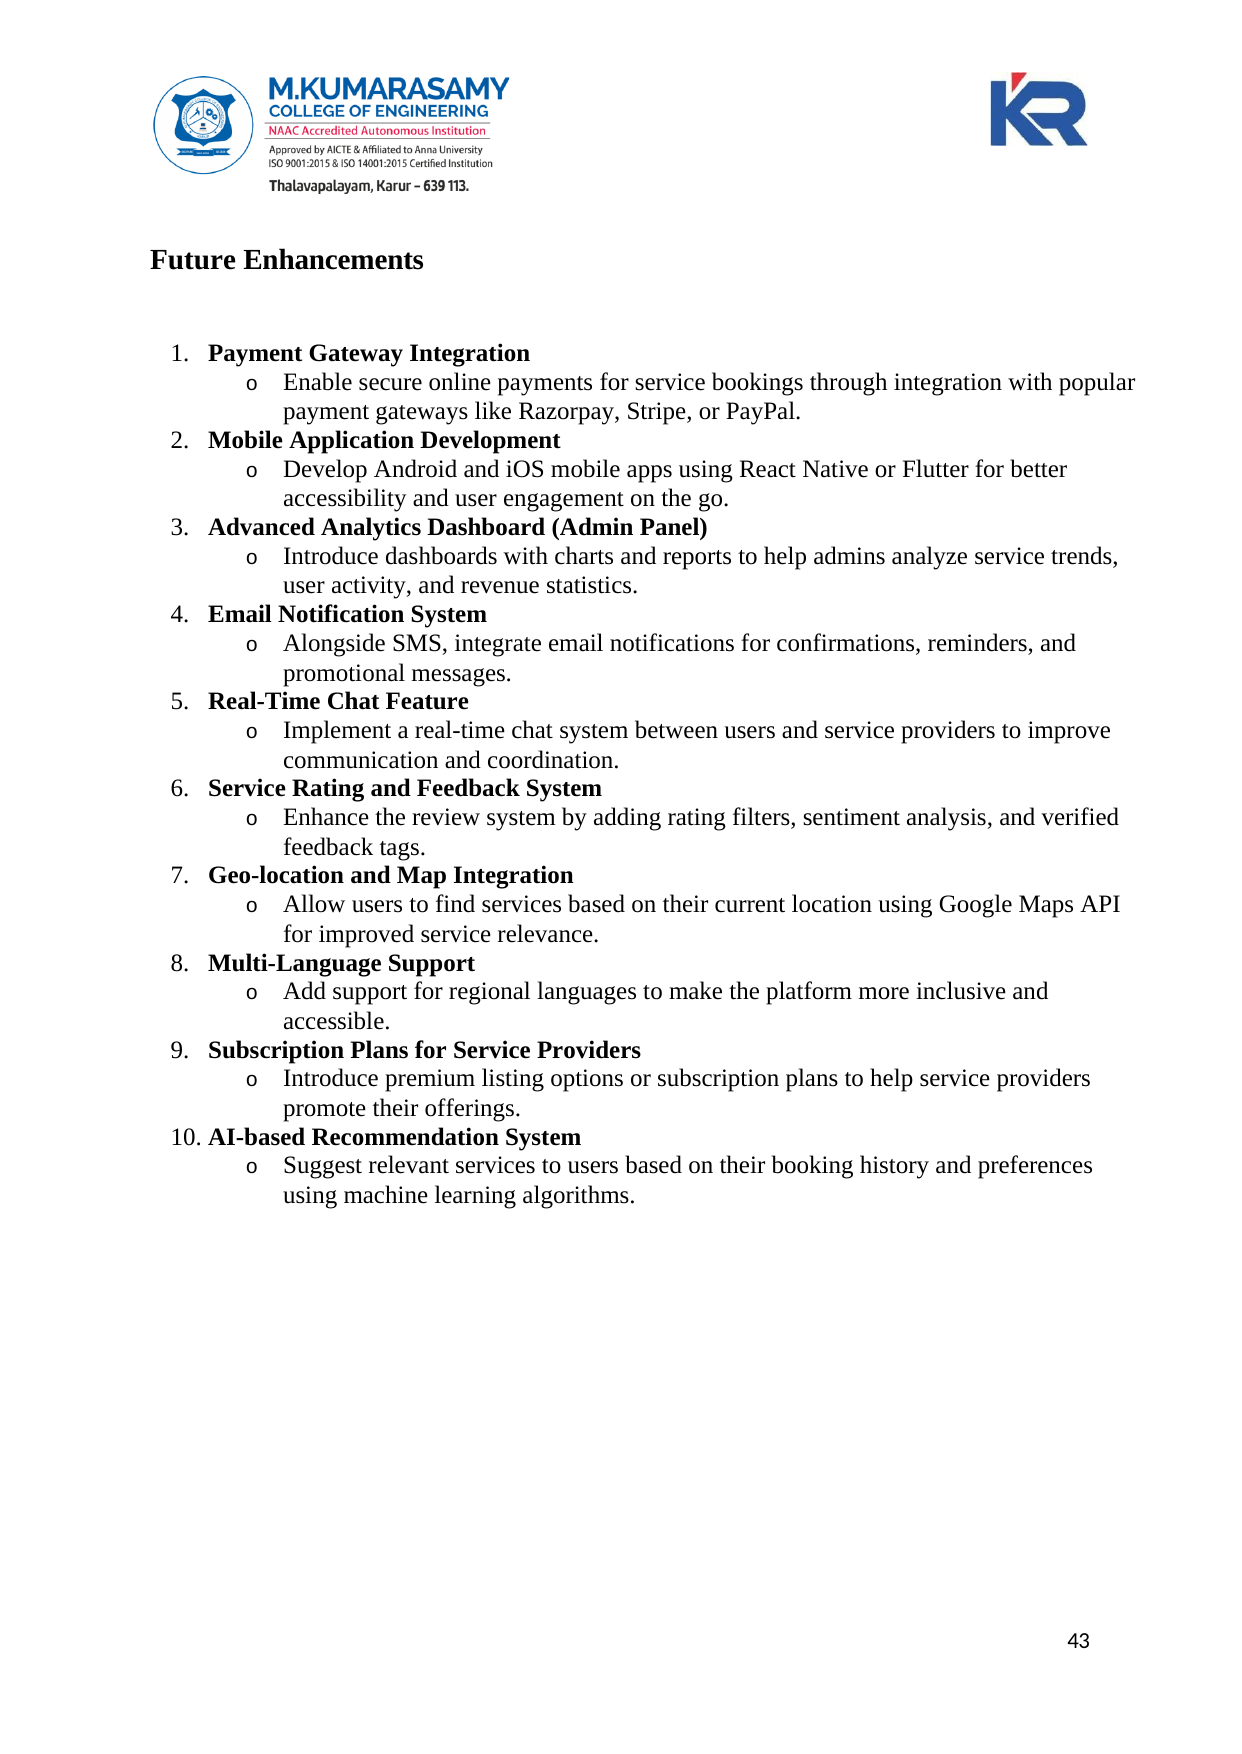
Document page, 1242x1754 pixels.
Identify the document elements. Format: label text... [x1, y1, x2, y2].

list Implement a real-time chat system between users and service providers to improve communication and coordination. [245, 715, 1138, 773]
list Payment Gateway Integration [170, 338, 1138, 367]
list Develop Android and iOS mobile apps using React Native or Flutter for better accessibility and user engagement on the go. [245, 454, 1138, 512]
list Add support for regional languages to make the platform more inclusive and accessible. [245, 976, 1138, 1035]
list Suggest relevant services to users based on their booking history and preferences using machine learning algorithms. [245, 1151, 1138, 1209]
text Future Enhancements [150, 242, 1138, 275]
list Advanced Analytics Dashboard (Admin Panel) [170, 512, 1138, 541]
list Enable secure online payments for service bookings through integration with popular payment gateways like Razorpay, Stripe, or PayPal. [245, 367, 1138, 425]
list Enhance the review system by adding rating filters, sentiment analysis, and verified feedback tags. [245, 802, 1138, 861]
list Subscription Plans for Service Providers [170, 1035, 1138, 1063]
picture [990, 72, 1088, 146]
list Service Rating and Feedback System [170, 773, 1138, 802]
list AI-based Recommendation System [170, 1122, 1138, 1151]
list Geo-location and Map Integration [170, 861, 1138, 889]
list Introduce premium listing options or subscription plans to help service providers promote their offerings. [245, 1063, 1138, 1122]
list Allow users to find services based on their current location using Google Maps API for improved service relevance. [245, 889, 1138, 948]
list Email Notification System [170, 599, 1138, 628]
picture [153, 76, 510, 194]
list Mobile Application Development [170, 425, 1138, 454]
list Real-Time Chat Feature [170, 686, 1138, 715]
list Alongside SMS, integrate email notifications for confirmations, reminders, and promotional messages. [245, 628, 1138, 686]
list Multi-Language Support [170, 948, 1138, 976]
list Introduce dashboards with charts and reports to help admins analyze service trends, user activity, and revenue statistics. [245, 541, 1138, 599]
